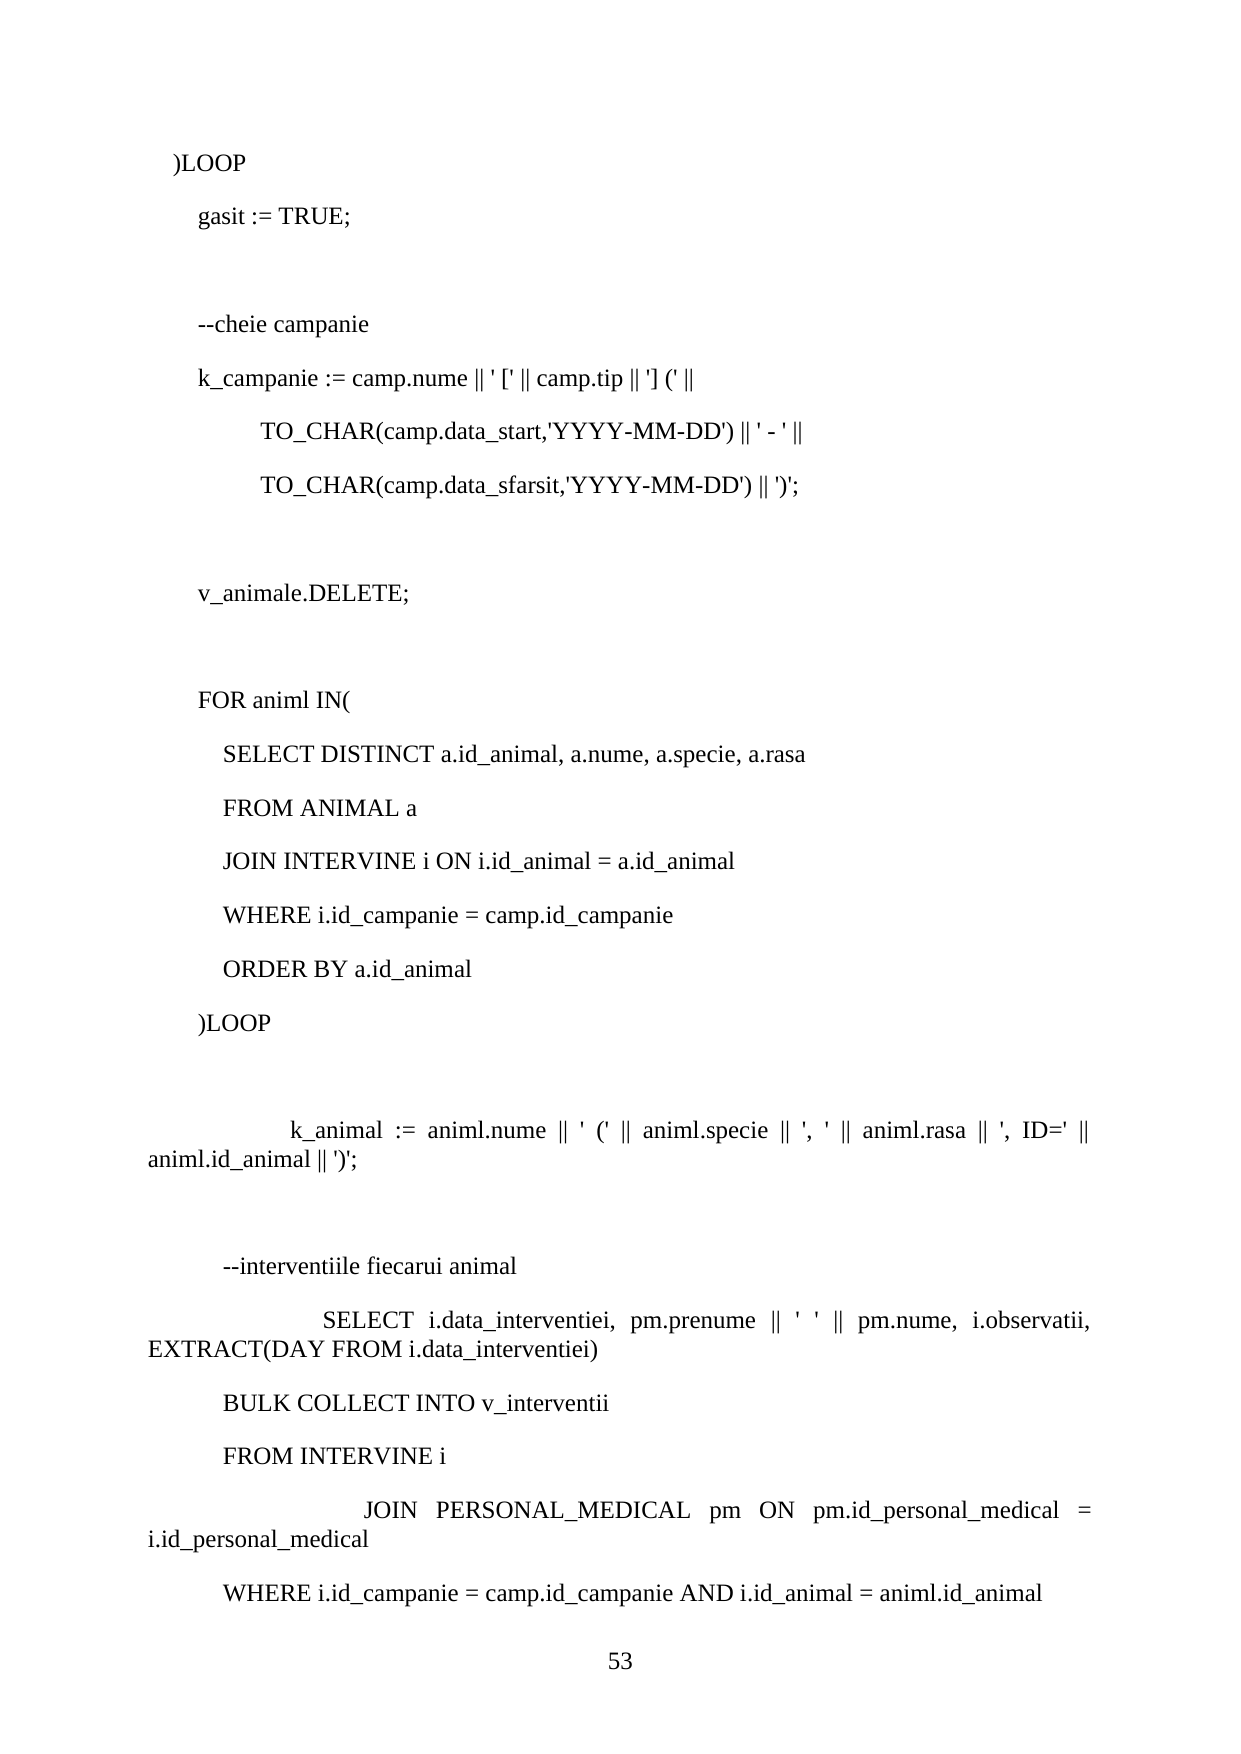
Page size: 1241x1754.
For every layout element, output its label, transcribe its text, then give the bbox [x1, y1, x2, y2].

text BULK COLLECT INTO v_interventii [148, 1388, 1093, 1416]
text k_campanie := camp.nume || ' [' || camp.tip || '] (' || [148, 363, 1093, 391]
text JOIN PERSONAL_MEDICAL pm ON pm.id_personal_medical = i.id_personal_medical [148, 1495, 1093, 1553]
text ORDER BY a.id_animal [148, 954, 1093, 983]
text WHERE i.id_campanie = camp.id_campanie AND i.id_animal = animl.id_animal [148, 1578, 1093, 1606]
text WHERE i.id_campanie = camp.id_campanie [148, 900, 1093, 929]
text --interventiile fiecarui animal [148, 1251, 1093, 1280]
text SELECT DISTINCT a.id_animal, a.nume, a.specie, a.rasa [148, 739, 1093, 768]
text SELECT i.data_interventiei, pm.prenume || ' ' || pm.nume, i.observatii, EXTRACT(DAY FROM i.data_interventiei) [148, 1305, 1093, 1363]
text )LOOP [148, 1008, 1093, 1036]
text --cheie campanie [148, 309, 1093, 338]
text TO_CHAR(camp.data_start,'YYYY-MM-DD') || ' - ' || [148, 416, 1093, 445]
text FROM ANIMAL a [148, 793, 1093, 821]
text v_animale.DELETE; [148, 578, 1093, 606]
text FROM INTERVINE i [148, 1441, 1093, 1470]
text )LOOP [148, 148, 1093, 176]
text k_animal := animl.nume || ' (' || animl.specie || ', ' || animl.rasa || ', ID=' || animl.id_animal || ')'; [148, 1115, 1093, 1173]
text FOR animl IN( [148, 685, 1093, 714]
text JOIN INTERVINE i ON i.id_animal = a.id_animal [148, 846, 1093, 875]
text gasit := TRUE; [148, 201, 1093, 230]
text TO_CHAR(camp.data_sfarsit,'YYYY-MM-DD') || ')'; [148, 470, 1093, 499]
